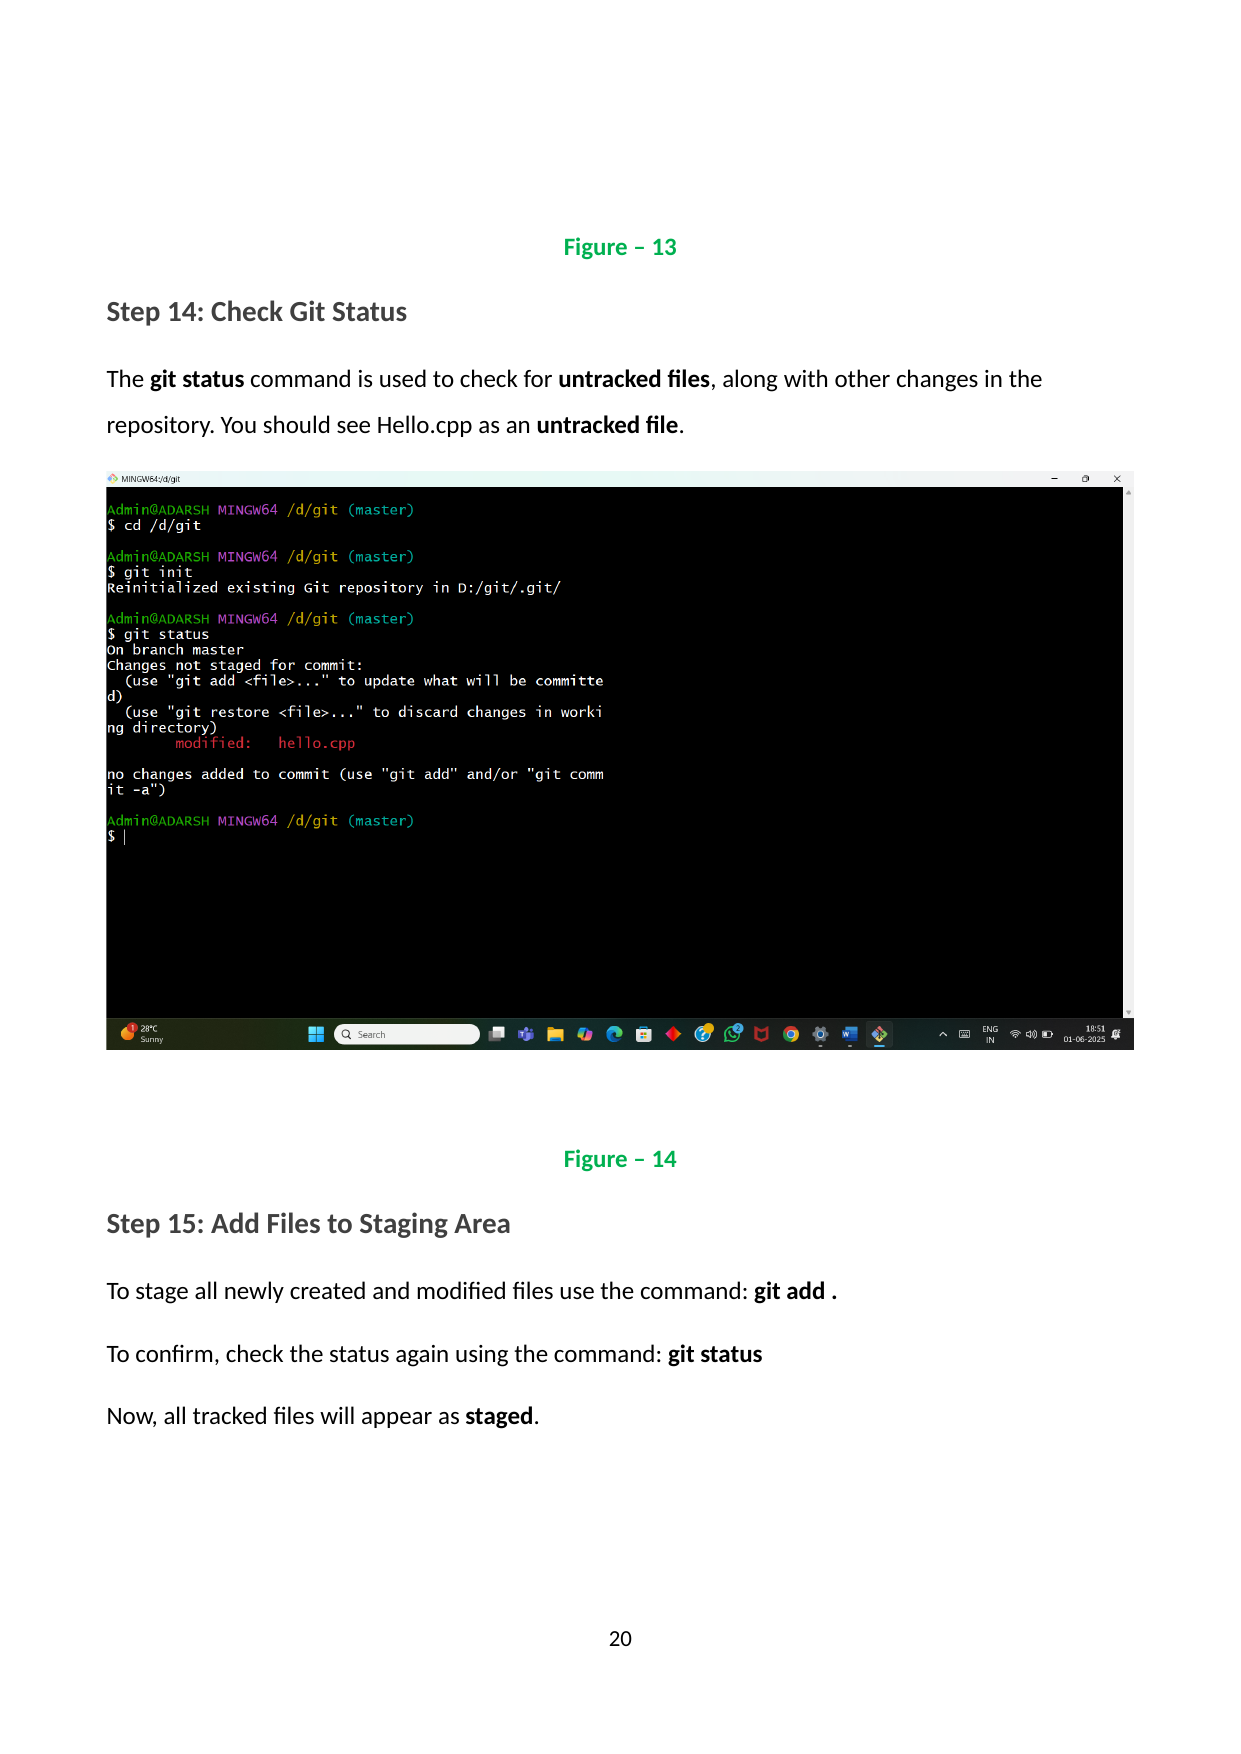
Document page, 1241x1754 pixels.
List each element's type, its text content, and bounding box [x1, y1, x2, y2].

text The git status command is used to check for untracked files, along with other changes in the repository. You should see Hello.cpp as an untracked file. [106, 364, 1134, 440]
text Step 14: Check Git Status [106, 293, 1134, 329]
text Figure – 13 [106, 231, 1134, 262]
text Figure – 14 [106, 1143, 1134, 1173]
text To confirm, check the status again using the command: git status [106, 1338, 1134, 1368]
text Now, all tracked files will appear as staged. [106, 1400, 1134, 1431]
text Step 15: Add Files to Staging Area [106, 1205, 1134, 1241]
picture [106, 471, 1134, 1050]
text To stage all newly created and modified files use the command: git add . [106, 1275, 1134, 1306]
